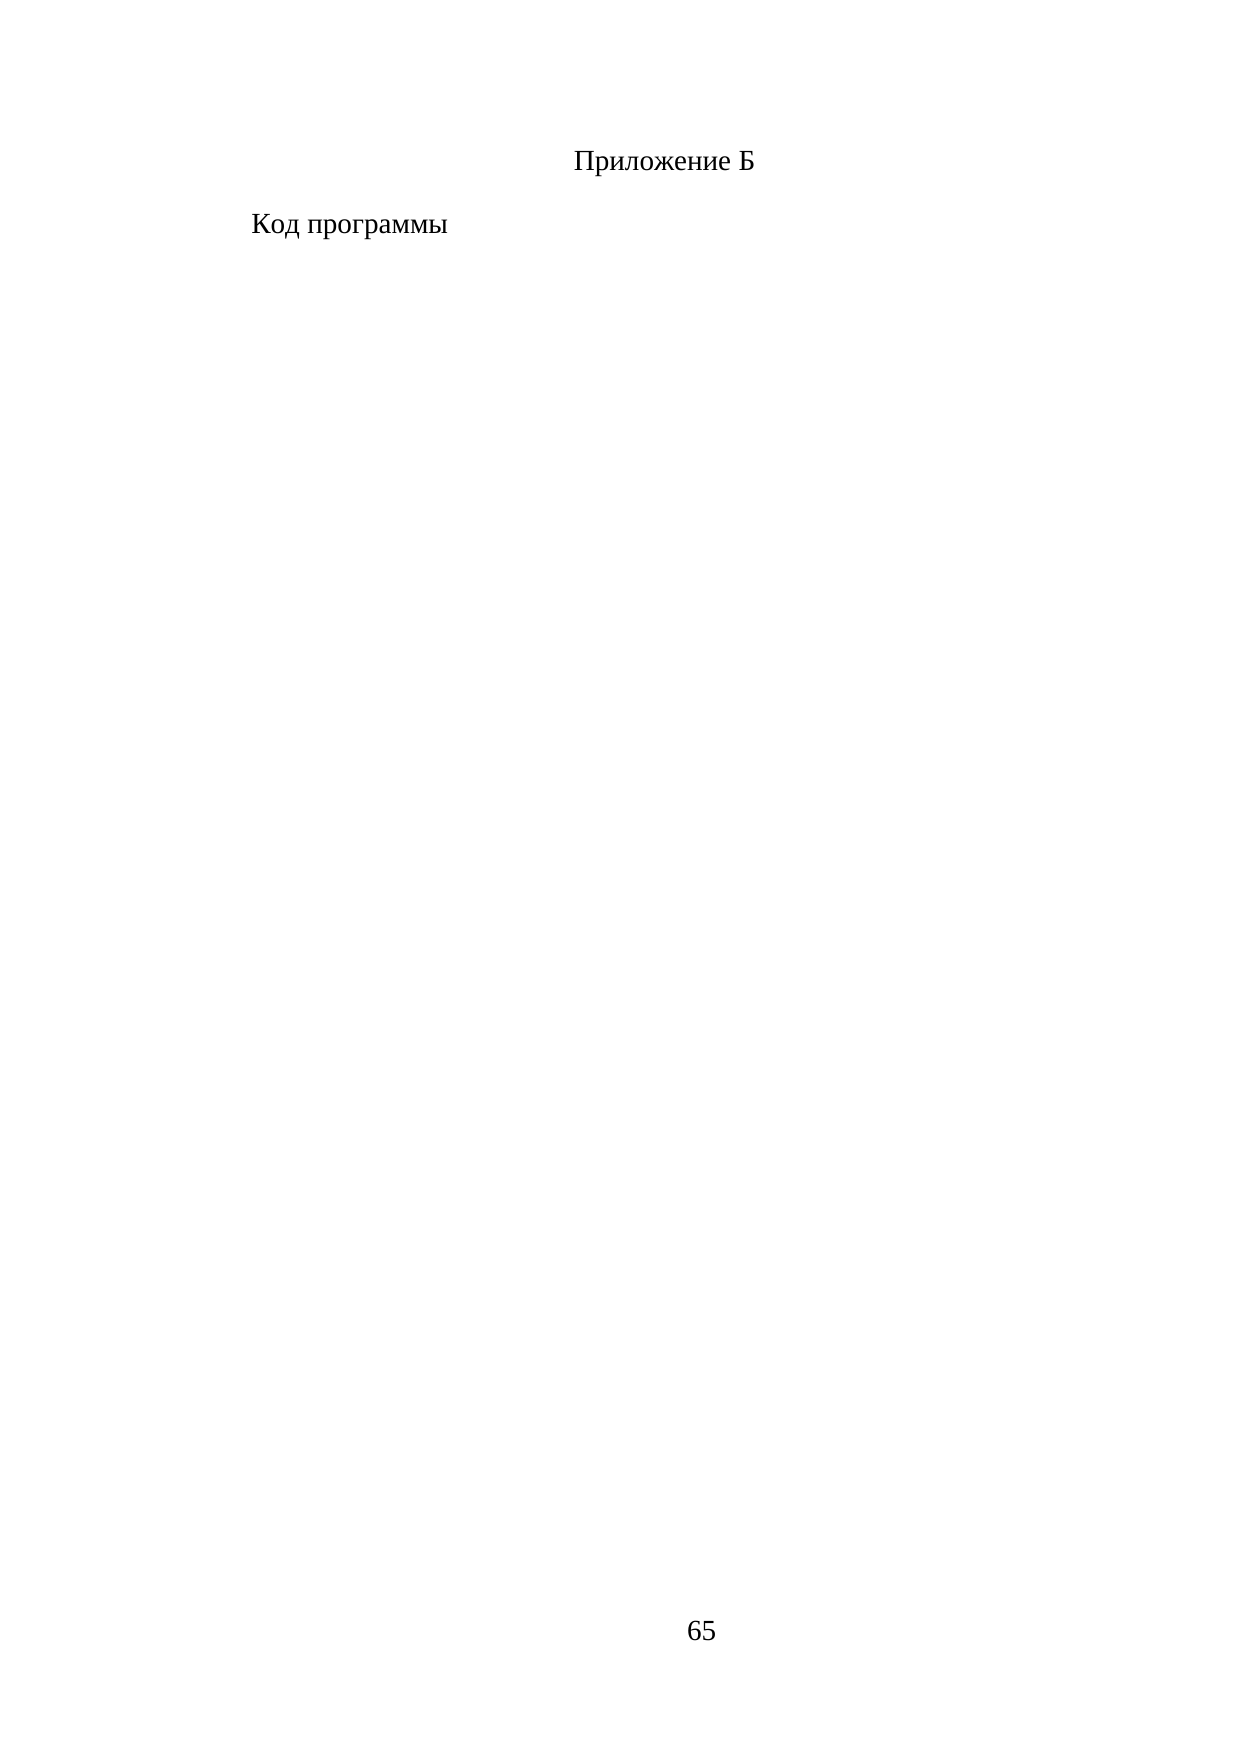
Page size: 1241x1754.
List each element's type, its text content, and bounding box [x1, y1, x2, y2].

subtitle Приложение Б [177, 143, 1152, 177]
text Код программы [177, 206, 1152, 239]
